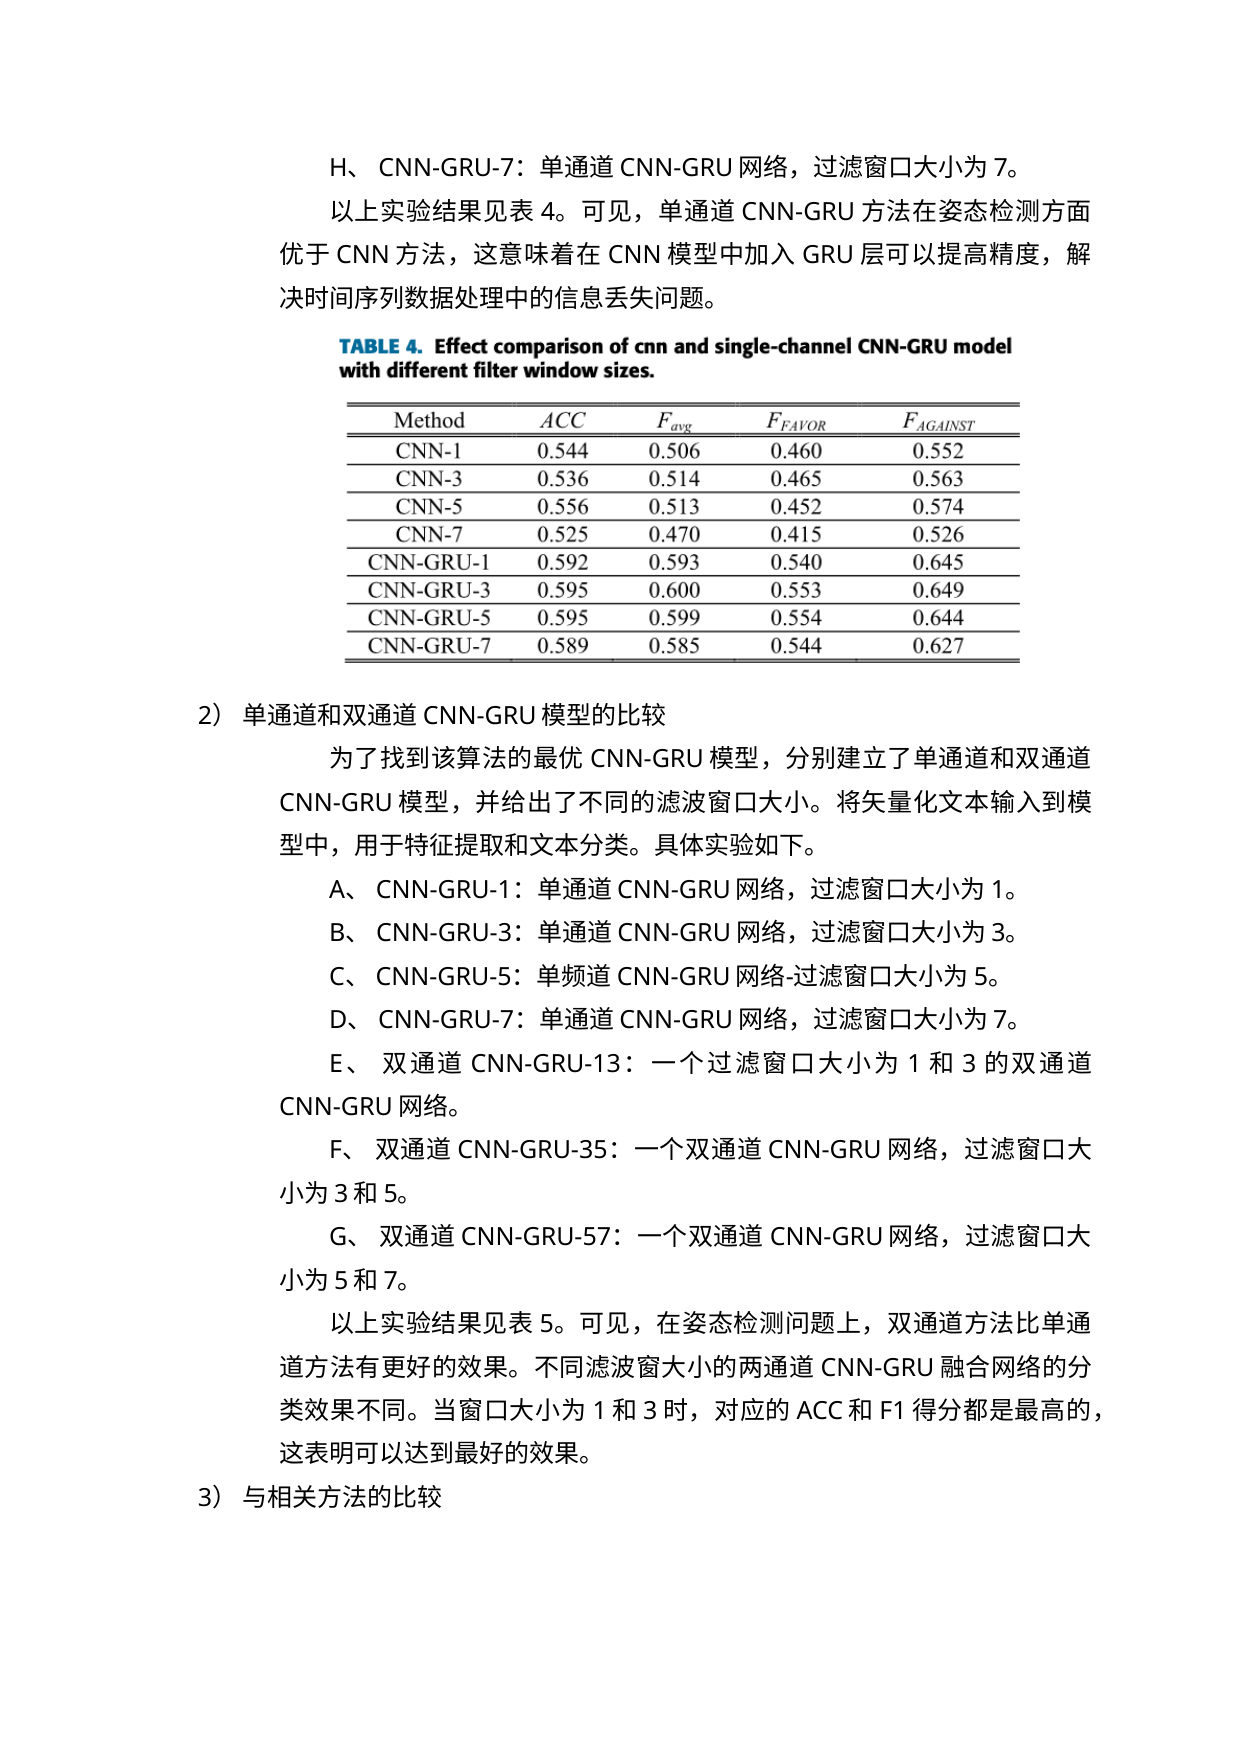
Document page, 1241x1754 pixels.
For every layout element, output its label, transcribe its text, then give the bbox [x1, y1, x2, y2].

list F、 双通道CNN-GRU-35：一个双通道CNN-GRU网络，过滤窗口大小为3和5。 [279, 1130, 1092, 1209]
list 以上实验结果见表4。可见，单通道CNN-GRU方法在姿态检测方面优于CNN方法，这意味着在CNN模型中加入GRU层可以提高精度，解决时间序列数据处理中的信息丢失问题。 [279, 191, 1092, 314]
list G、 双通道CNN-GRU-57：一个双通道CNN-GRU网络，过滤窗口大小为5和7。 [279, 1217, 1092, 1296]
list A、 CNN-GRU-1：单通道CNN-GRU网络，过滤窗口大小为1。 [279, 869, 1092, 906]
list B、 CNN-GRU-3：单通道CNN-GRU网络，过滤窗口大小为3。 [279, 913, 1092, 949]
list D、 CNN-GRU-7：单通道CNN-GRU网络，过滤窗口大小为7。 [279, 999, 1092, 1036]
list E、 双通道CNN-GRU-13：一个过滤窗口大小为1和3的双通道CNN-GRU网络。 [279, 1043, 1092, 1123]
list 以上实验结果见表5。可见，在姿态检测问题上，双通道方法比单通道方法有更好的效果。不同滤波窗大小的两通道CNN-GRU融合网络的分类效果不同。当窗口大小为1和3时，对应的ACC和F1得分都是最高的，这表明可以达到最好的效果。 [279, 1304, 1092, 1470]
picture [328, 321, 1046, 691]
list C、 CNN-GRU-5：单频道CNN-GRU网络-过滤窗口大小为5。 [279, 956, 1092, 992]
list H、 CNN-GRU-7：单通道CNN-GRU网络，过滤窗口大小为7。 [279, 148, 1092, 184]
text 2） 单通道和双通道CNN-GRU模型的比较 [148, 696, 1092, 732]
text 3） 与相关方法的比较 [148, 1477, 1092, 1514]
list 为了找到该算法的最优CNN-GRU模型，分别建立了单通道和双通道CNN-GRU模型，并给出了不同的滤波窗口大小。将矢量化文本输入到模型中，用于特征提取和文本分类。具体实验如下。 [279, 739, 1092, 862]
